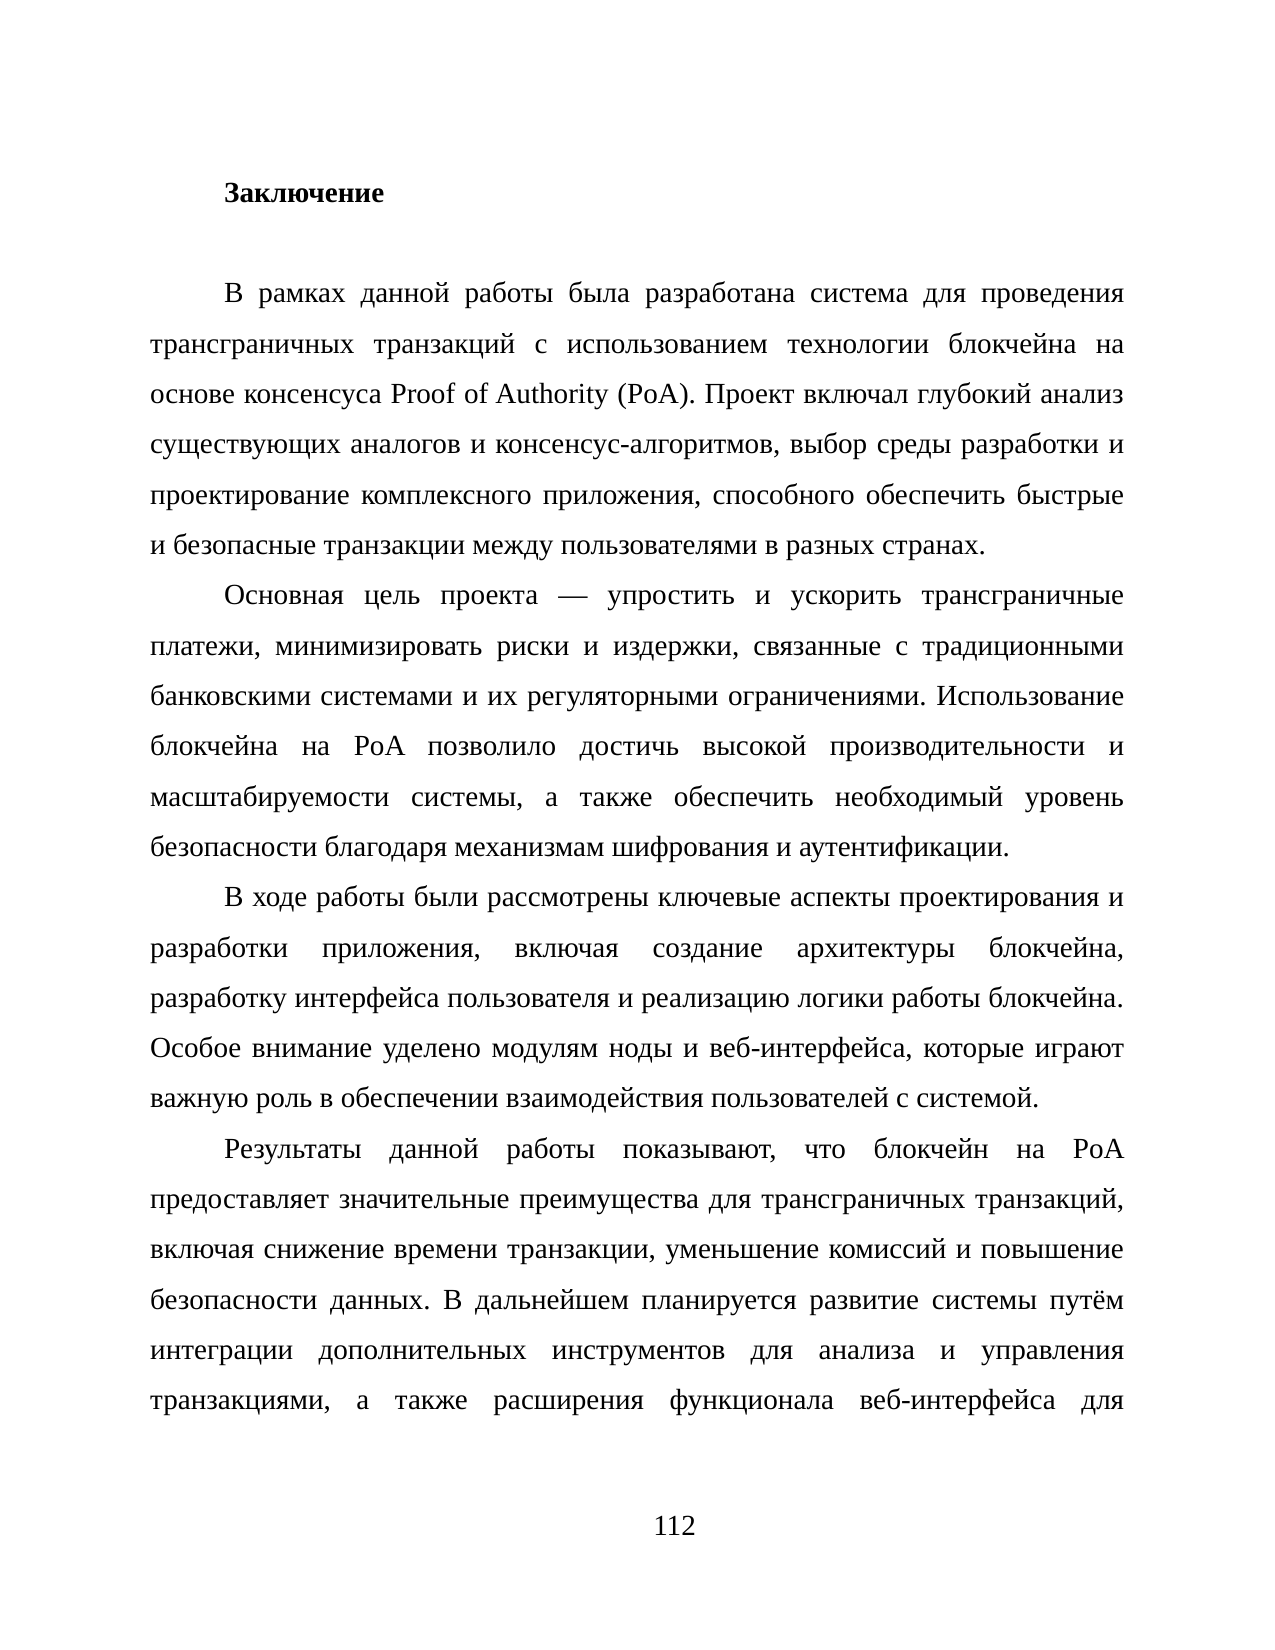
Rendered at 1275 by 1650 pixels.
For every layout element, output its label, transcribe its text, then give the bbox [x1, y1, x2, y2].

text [150, 1131, 1125, 1416]
subtitle Заключение [150, 175, 1125, 208]
text В рамках данной работы была разработана система для проведения трансграничных транзакций с использованием технологии блокчейна на основе консенсуса Proof of Authority (PoA). Проект включал глубокий анализ существующих аналогов и консенсус-алгоритмов, выбор среды разработки и проектирование комплексного приложения, способного обеспечить быстрые и безопасные транзакции между пользователями в разных странах. [150, 276, 1125, 561]
text В ходе работы были рассмотрены ключевые аспекты проектирования и разработки приложения, включая создание архитектуры блокчейна, разработку интерфейса пользователя и реализацию логики работы блокчейна. Особое внимание уделено модулям ноды и веб-интерфейса, которые играют важную роль в обеспечении взаимодействия пользователей с системой. [150, 879, 1125, 1114]
text Основная цель проекта — упростить и ускорить трансграничные платежи, минимизировать риски и издержки, связанные с традиционными банковскими системами и их регуляторными ограничениями. Использование блокчейна на PoA позволило достичь высокой производительности и масштабируемости системы, а также обеспечить необходимый уровень безопасности благодаря механизмам шифрования и аутентификации. [150, 577, 1125, 863]
